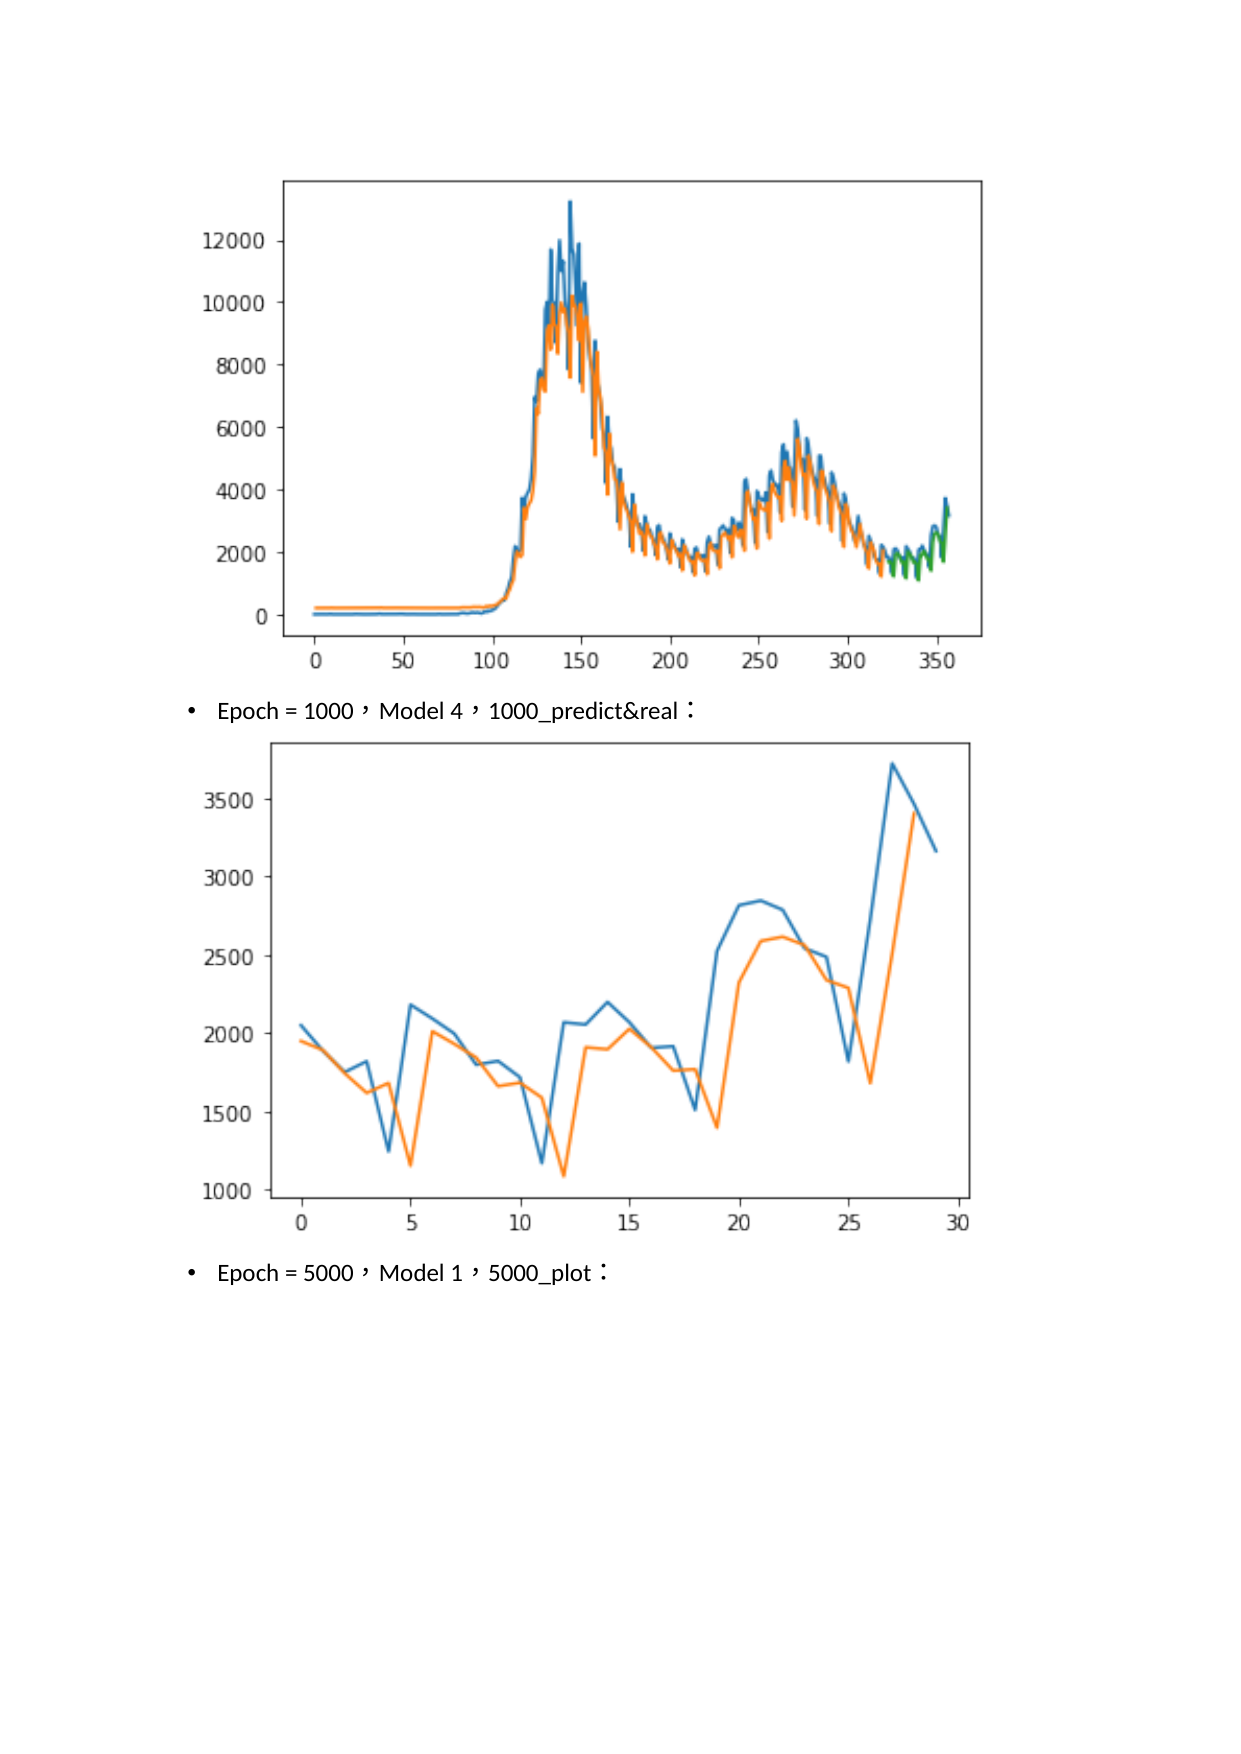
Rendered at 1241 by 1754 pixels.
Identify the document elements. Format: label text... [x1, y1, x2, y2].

list Epoch = 5000，Model 1，5000_plot： [187, 1252, 1053, 1289]
list Epoch = 1000，Model 4，1000_predict&real： [187, 689, 1053, 727]
picture [187, 731, 986, 1248]
picture [187, 168, 996, 686]
